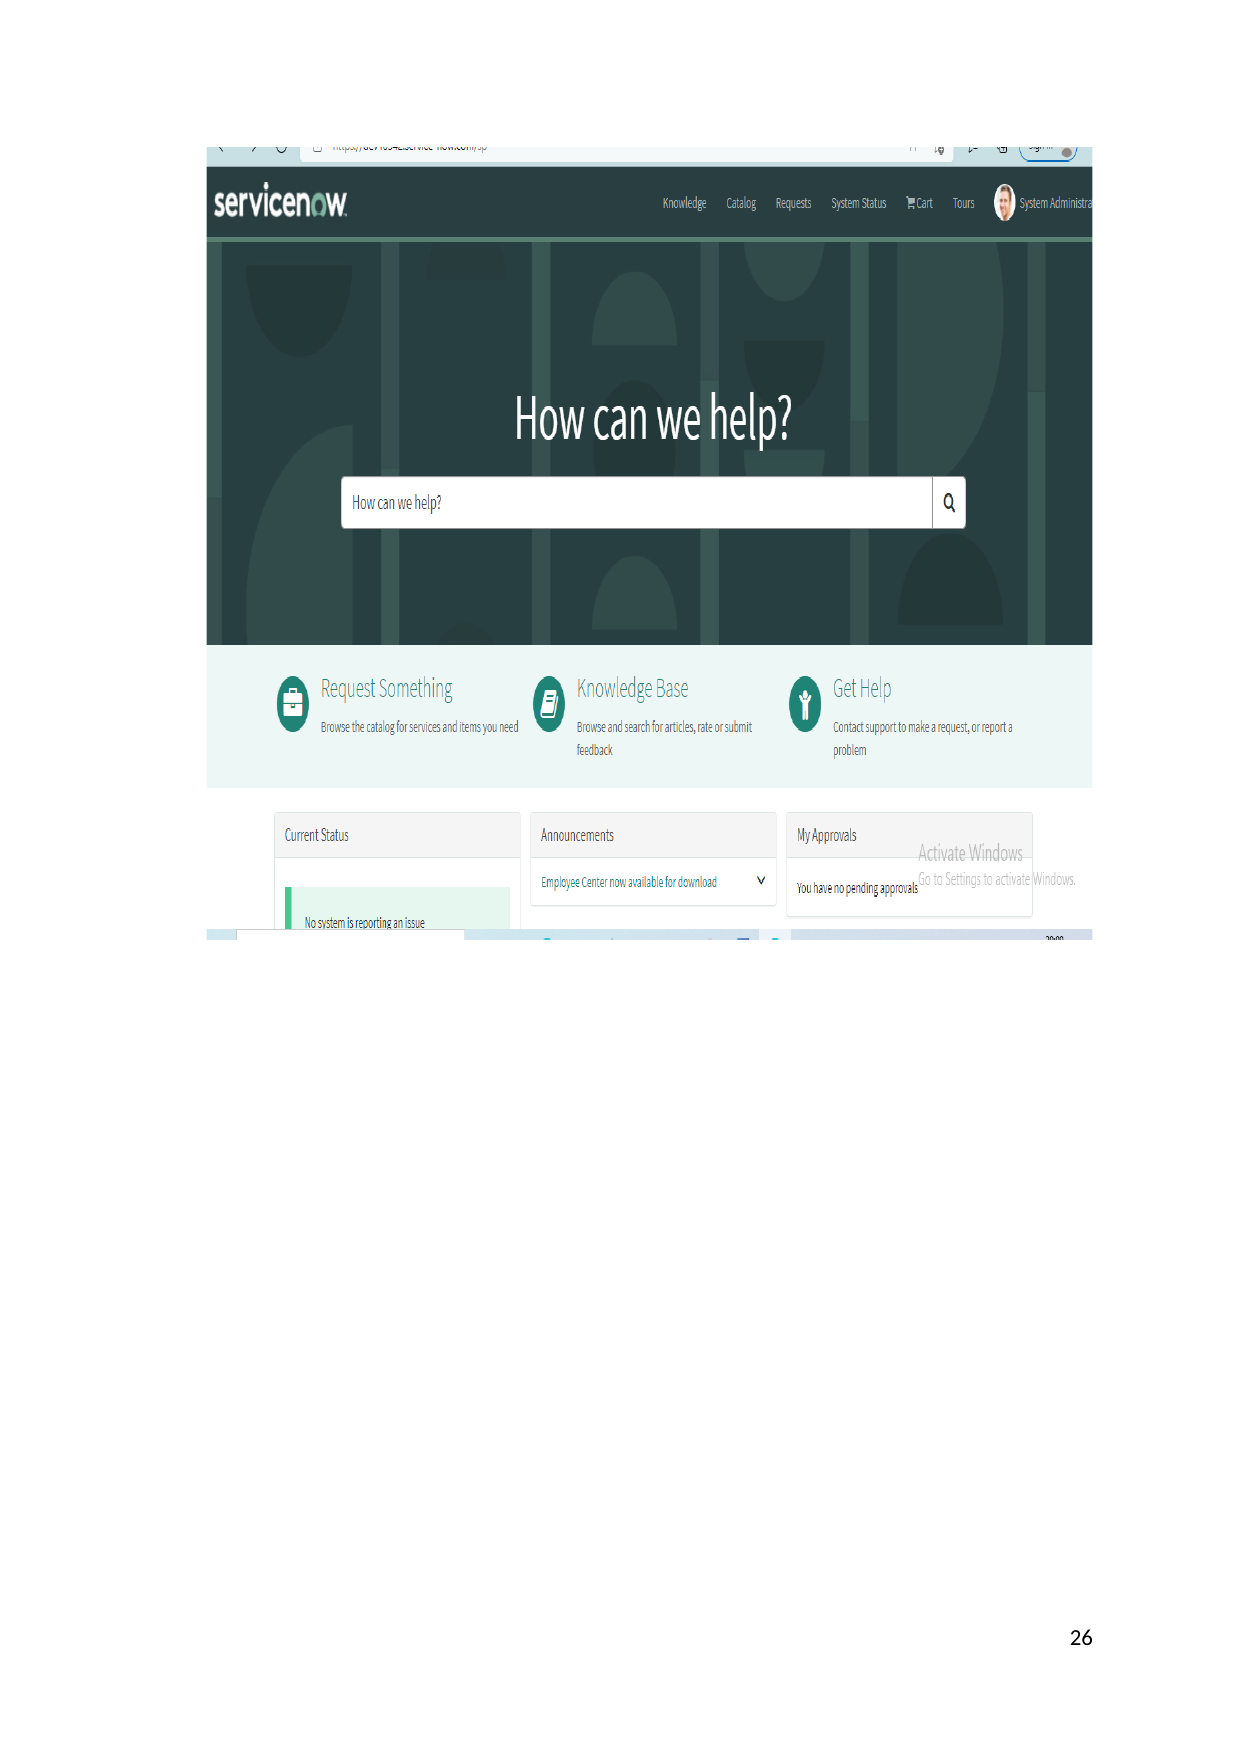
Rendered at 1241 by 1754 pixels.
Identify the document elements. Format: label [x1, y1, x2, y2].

picture [206, 147, 1093, 940]
